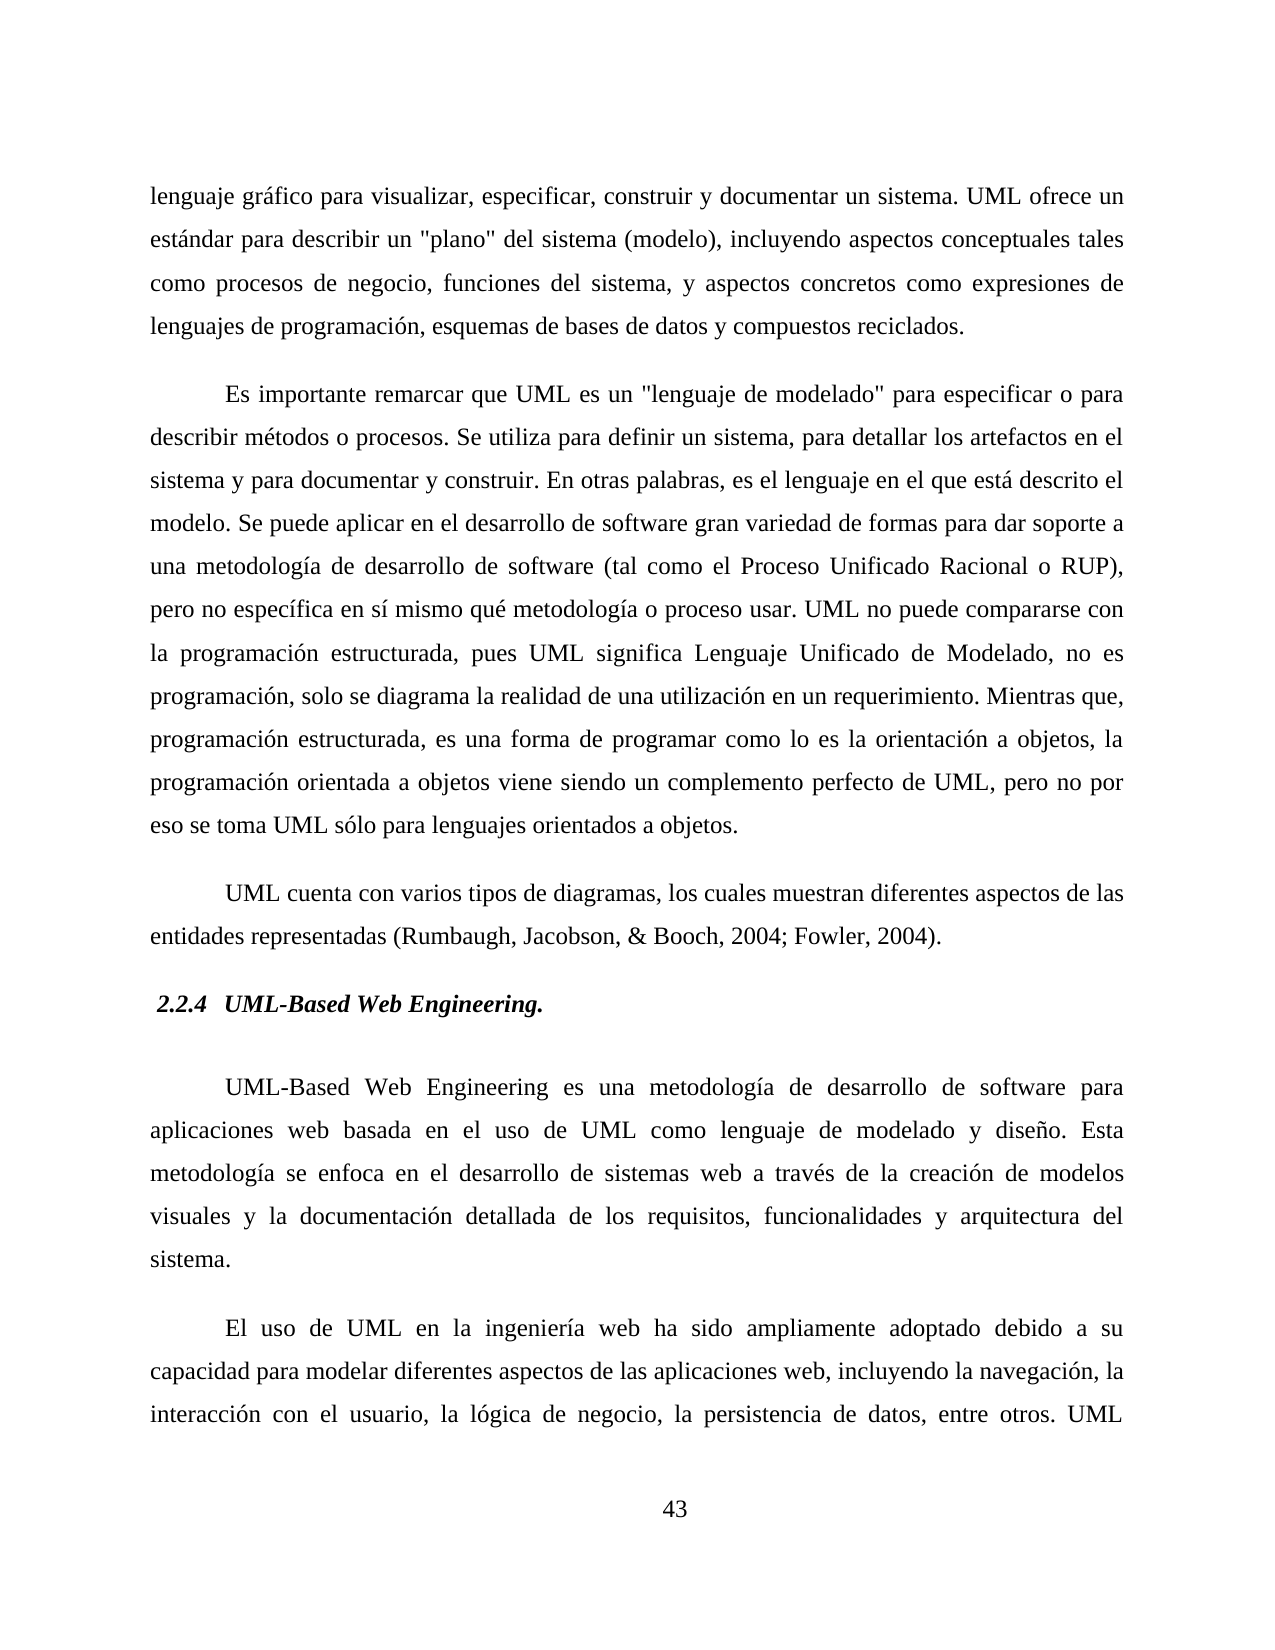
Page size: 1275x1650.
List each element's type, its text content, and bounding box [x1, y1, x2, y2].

text UML cuenta con varios tipos de diagramas, los cuales muestran diferentes aspectos de las entidades representadas (Rumbaugh, Jacobson, & Booch, 2004; Fowler, 2004). [150, 878, 1125, 950]
text UML-Based Web Engineering es una metodología de desarrollo de software para aplicaciones web basada en el uso de UML como lenguaje de modelado y diseño. Esta metodología se enfoca en el desarrollo de sistemas web a través de la creación de modelos visuales y la documentación detallada de los requisitos, funcionalidades y arquitectura del sistema. [150, 1072, 1125, 1273]
text Es importante remarcar que UML es un "lenguaje de modelado" para especificar o para describir métodos o procesos. Se utiliza para definir un sistema, para detallar los artefactos en el sistema y para documentar y construir. En otras palabras, es el lenguaje en el que está descrito el modelo. Se puede aplicar en el desarrollo de software gran variedad de formas para dar soporte a una metodología de desarrollo de software (tal como el Proceso Unificado Racional o RUP), pero no específica en sí mismo qué metodología o proceso usar. UML no puede compararse con la programación estructurada, pues UML significa Lenguaje Unificado de Modelado, no es programación, solo se diagrama la realidad de una utilización en un requerimiento. Mientras que, programación estructurada, es una forma de programar como lo es la orientación a objetos, la programación orientada a objetos viene siendo un complemento perfecto de UML, pero no por eso se toma UML sólo para lenguajes orientados a objetos. [150, 379, 1125, 839]
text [150, 1313, 1125, 1428]
subtitle UML-Based Web Engineering. [157, 989, 1125, 1018]
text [150, 181, 1125, 339]
